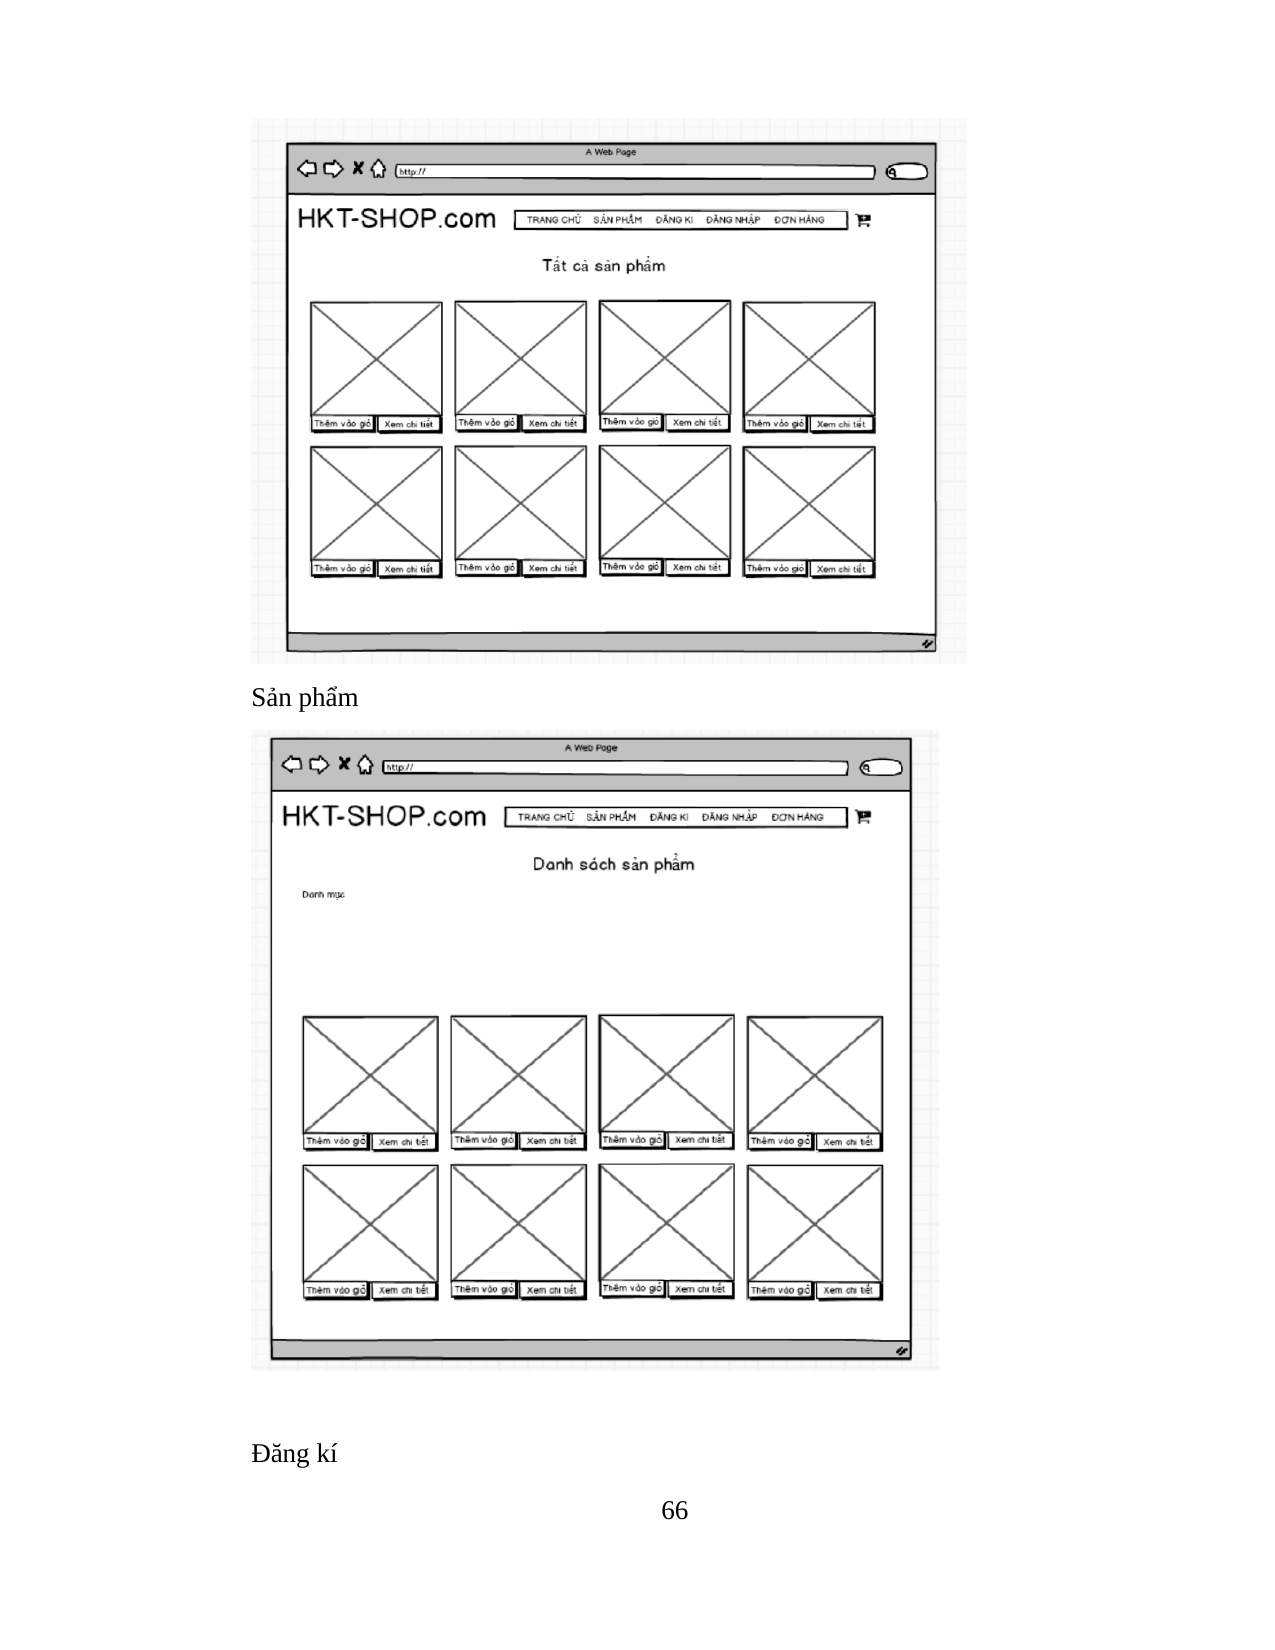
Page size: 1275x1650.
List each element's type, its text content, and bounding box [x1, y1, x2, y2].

text Sản phẩm [177, 682, 1098, 713]
picture [251, 118, 967, 664]
picture [251, 730, 940, 1371]
text Đăng kí [177, 1437, 1098, 1468]
